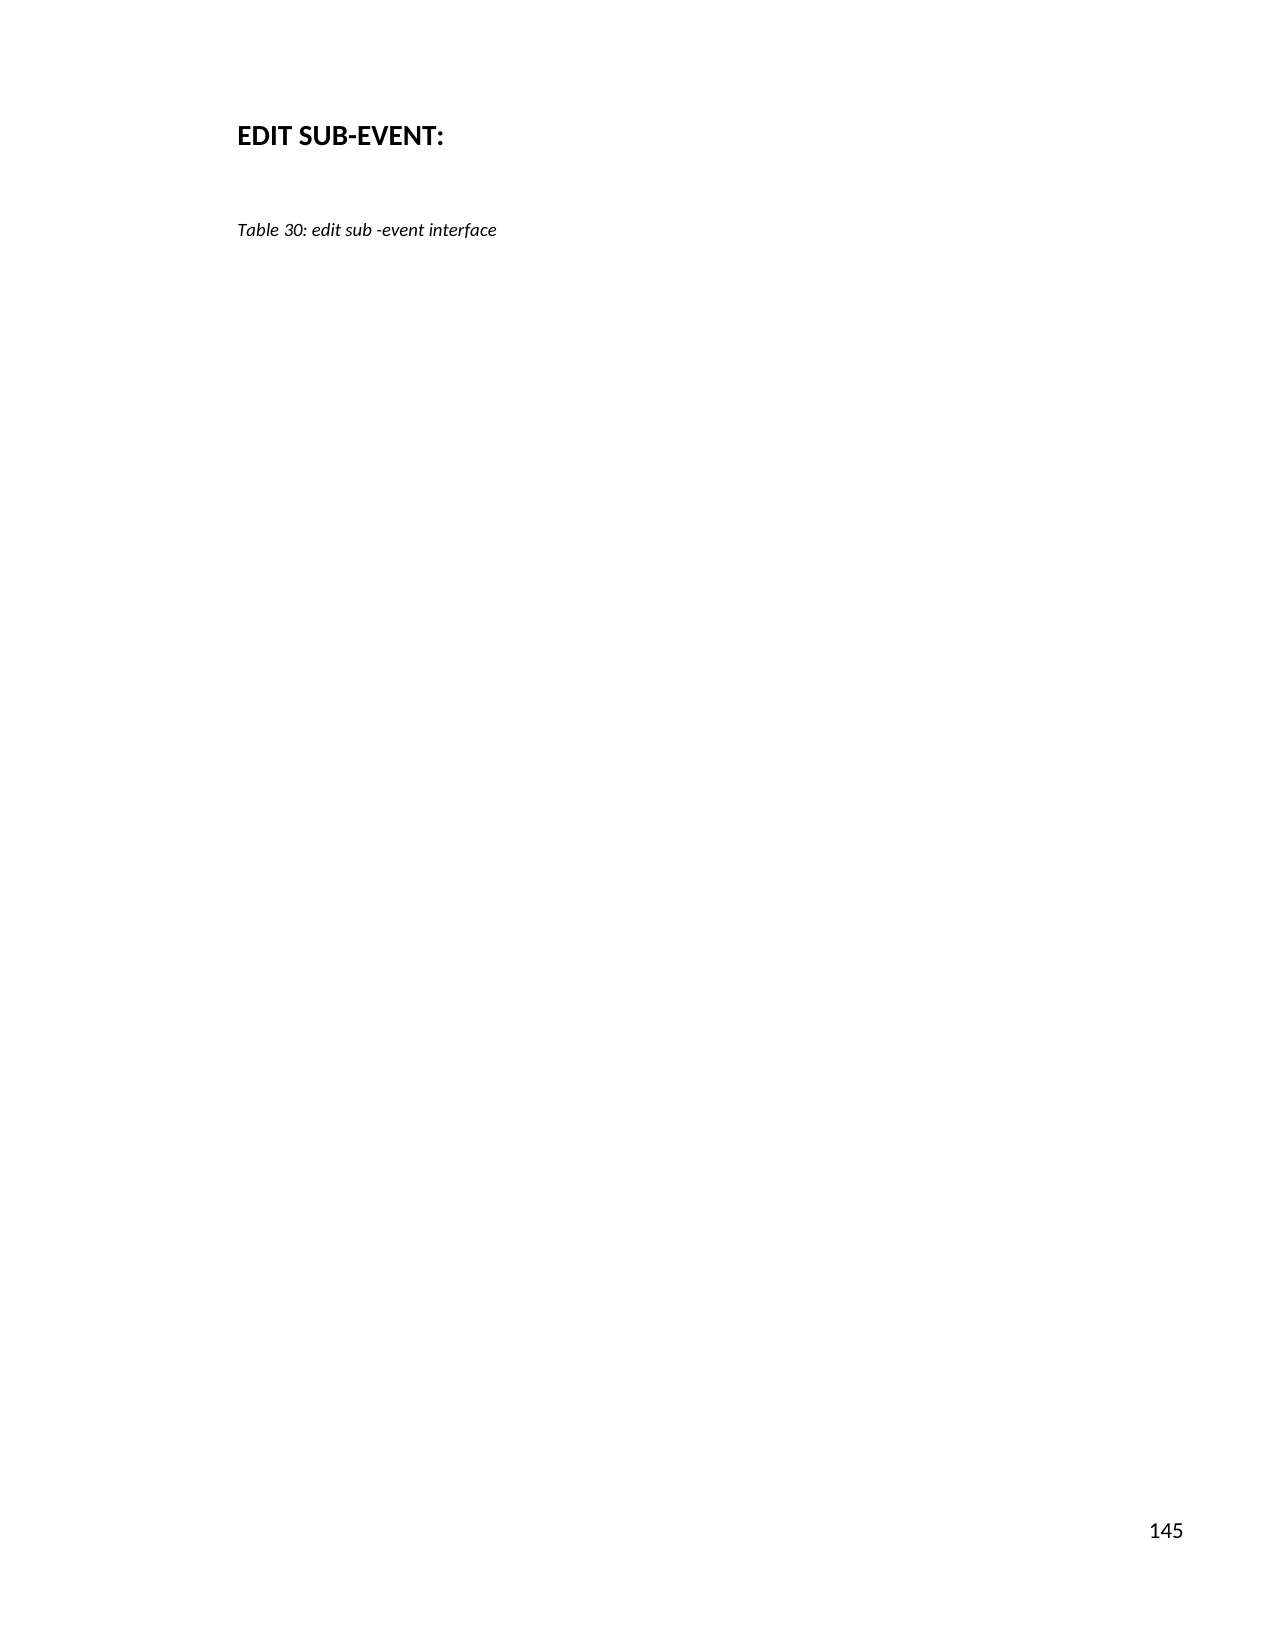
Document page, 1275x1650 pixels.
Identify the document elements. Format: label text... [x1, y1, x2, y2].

text Table 30: edit sub -event interface [237, 218, 1198, 241]
